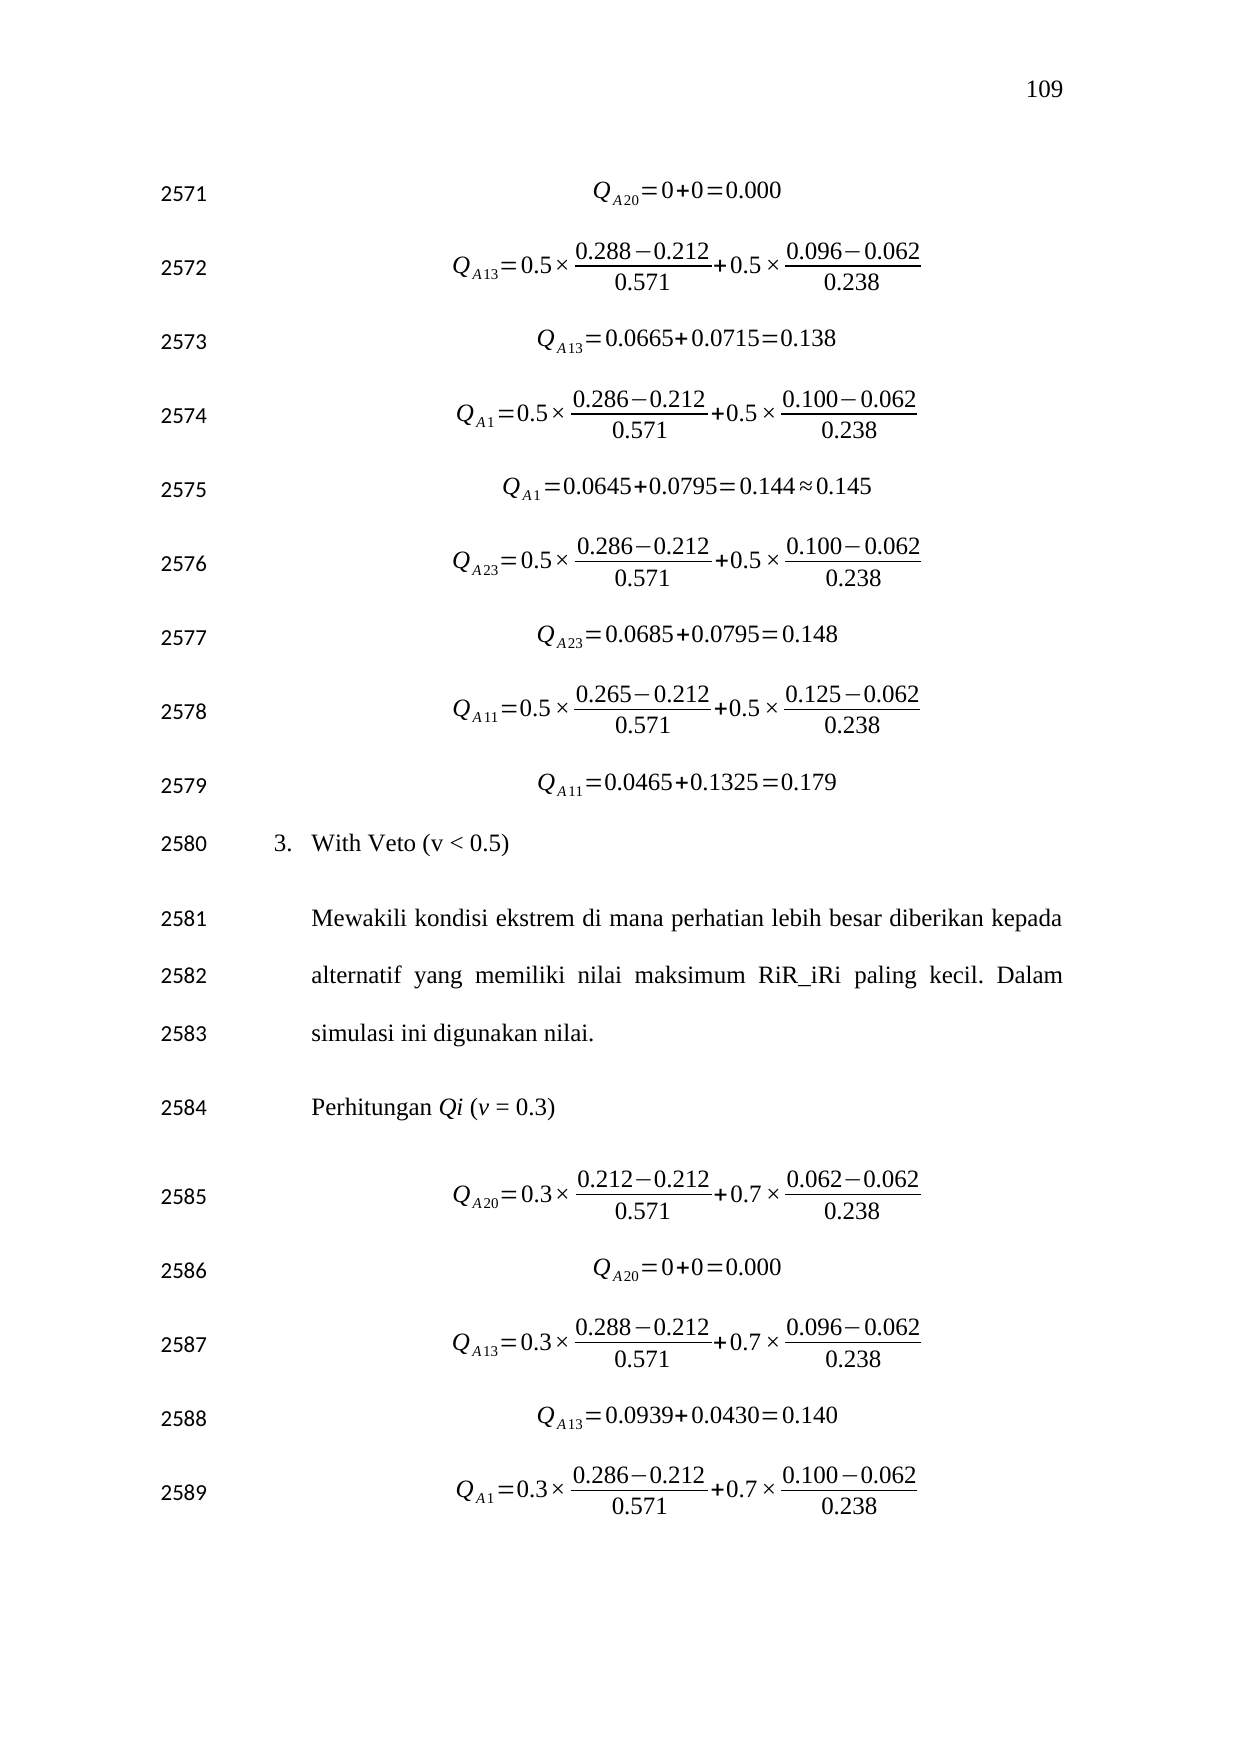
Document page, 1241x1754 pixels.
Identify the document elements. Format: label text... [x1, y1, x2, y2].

text Perhitungan Qi (v = 0.3) [236, 1092, 1063, 1121]
text Mewakili kondisi ekstrem di mana perhatian lebih besar diberikan kepada alternatif yang memiliki nilai maksimum RiR_iRi​ paling kecil. Dalam simulasi ini digunakan nilai. [311, 903, 1063, 1046]
list With Veto (v < 0.5) [274, 828, 1063, 857]
